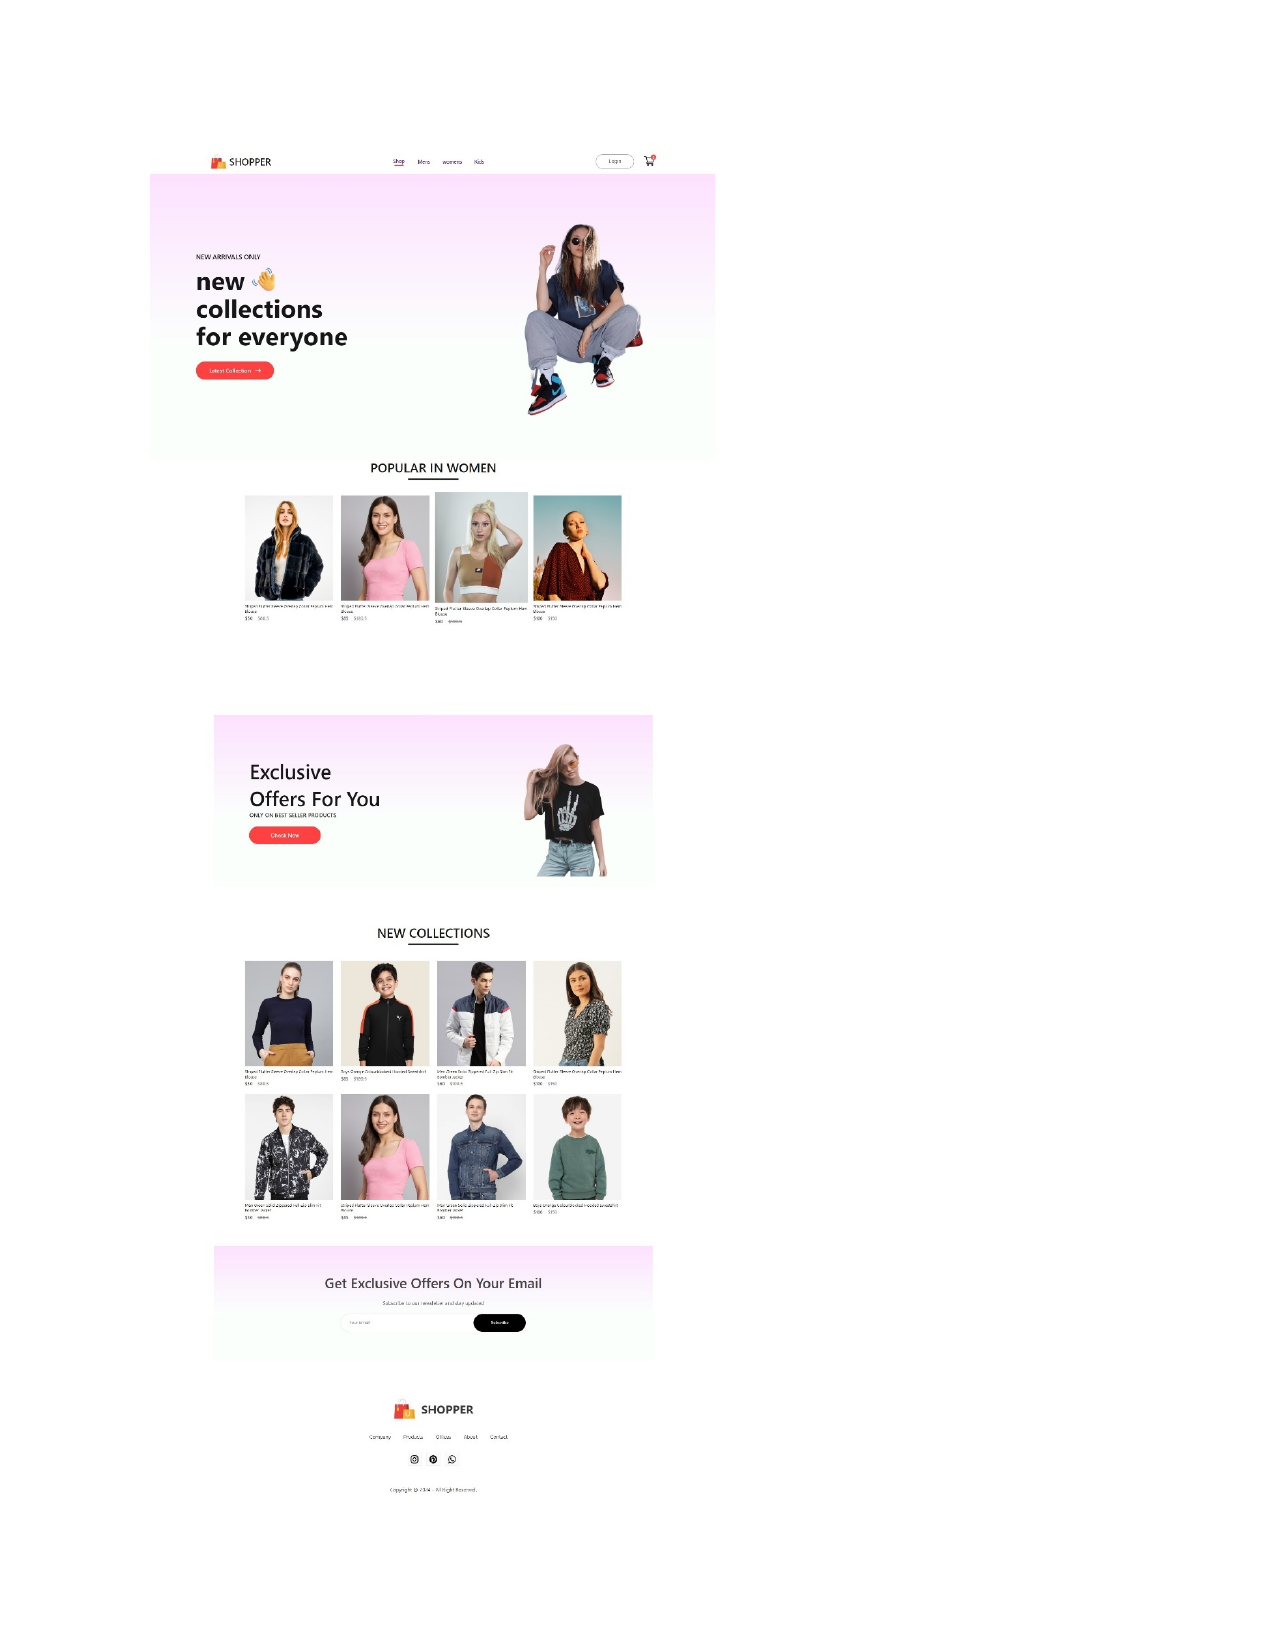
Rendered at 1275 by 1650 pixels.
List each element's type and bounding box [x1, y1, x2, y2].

picture [150, 150, 716, 1500]
